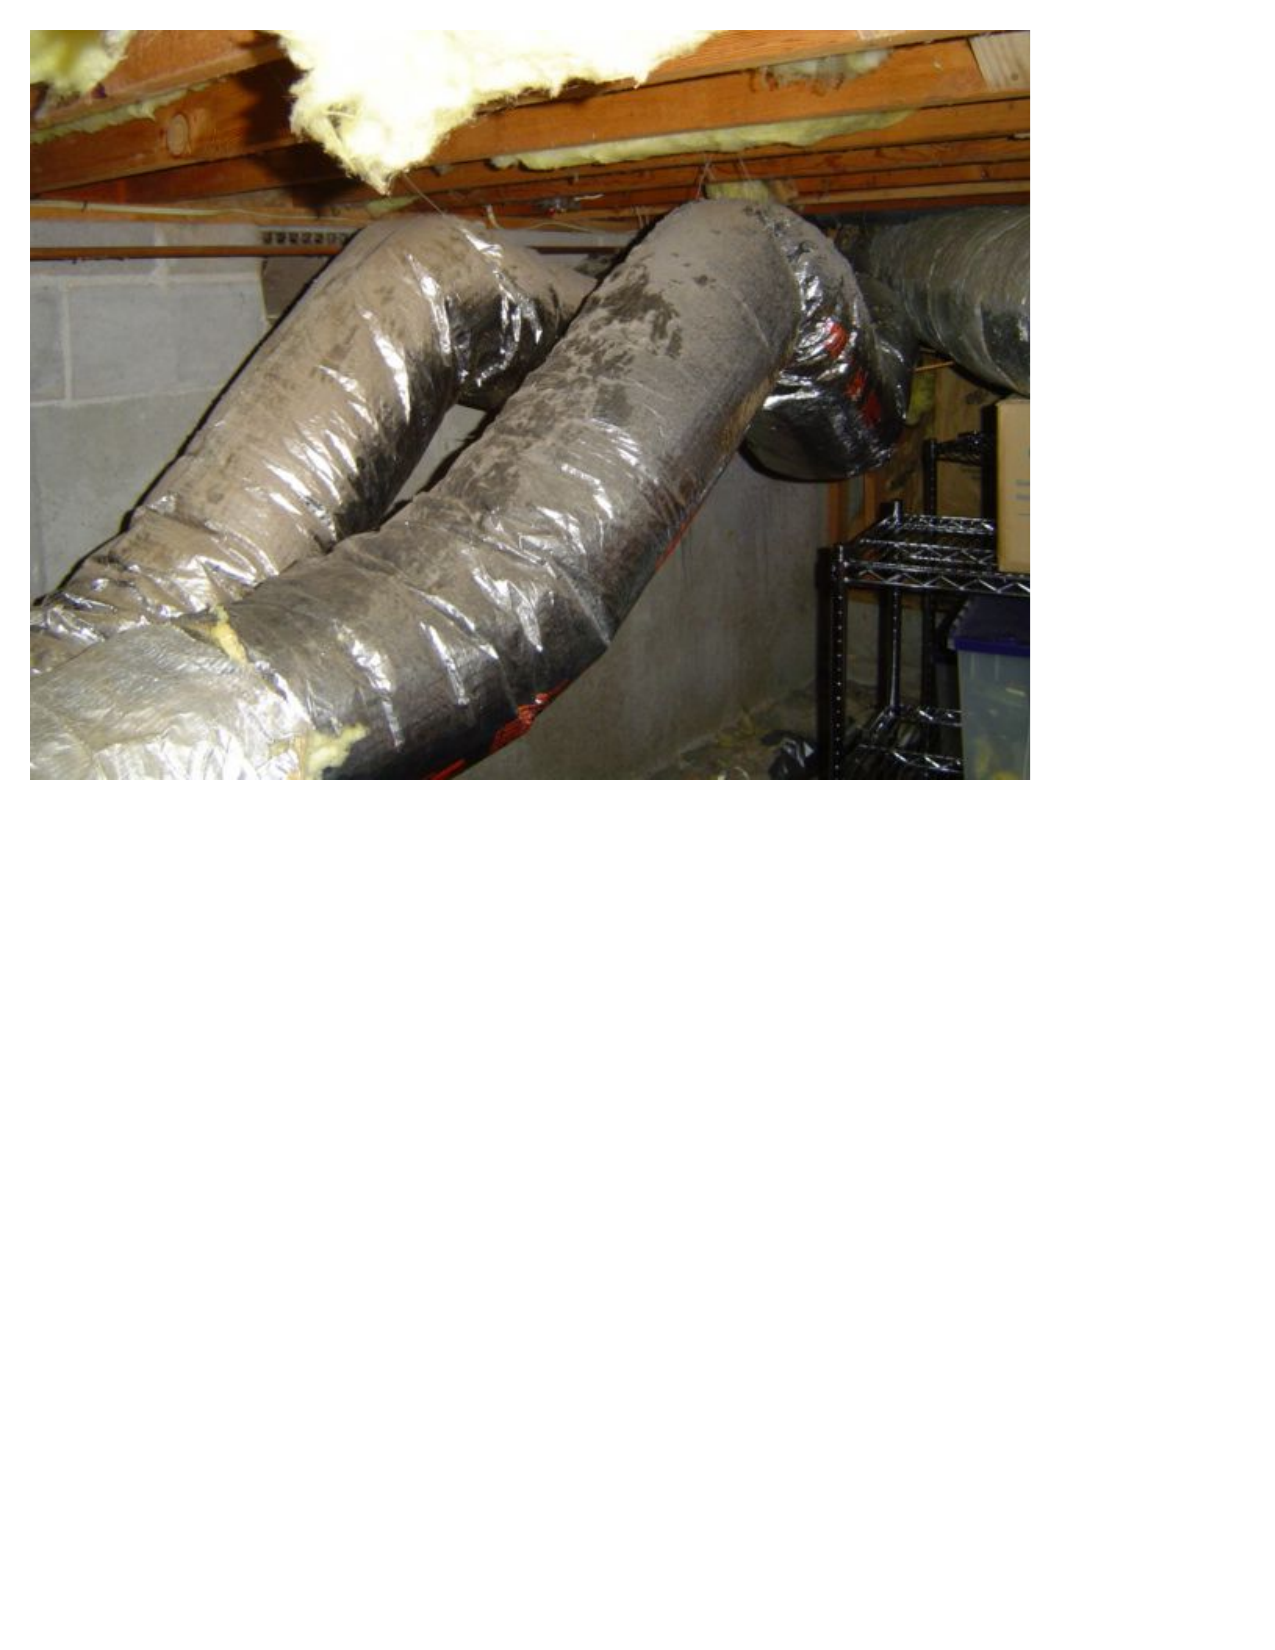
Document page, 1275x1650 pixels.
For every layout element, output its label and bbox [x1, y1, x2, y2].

picture [30, 30, 1030, 780]
